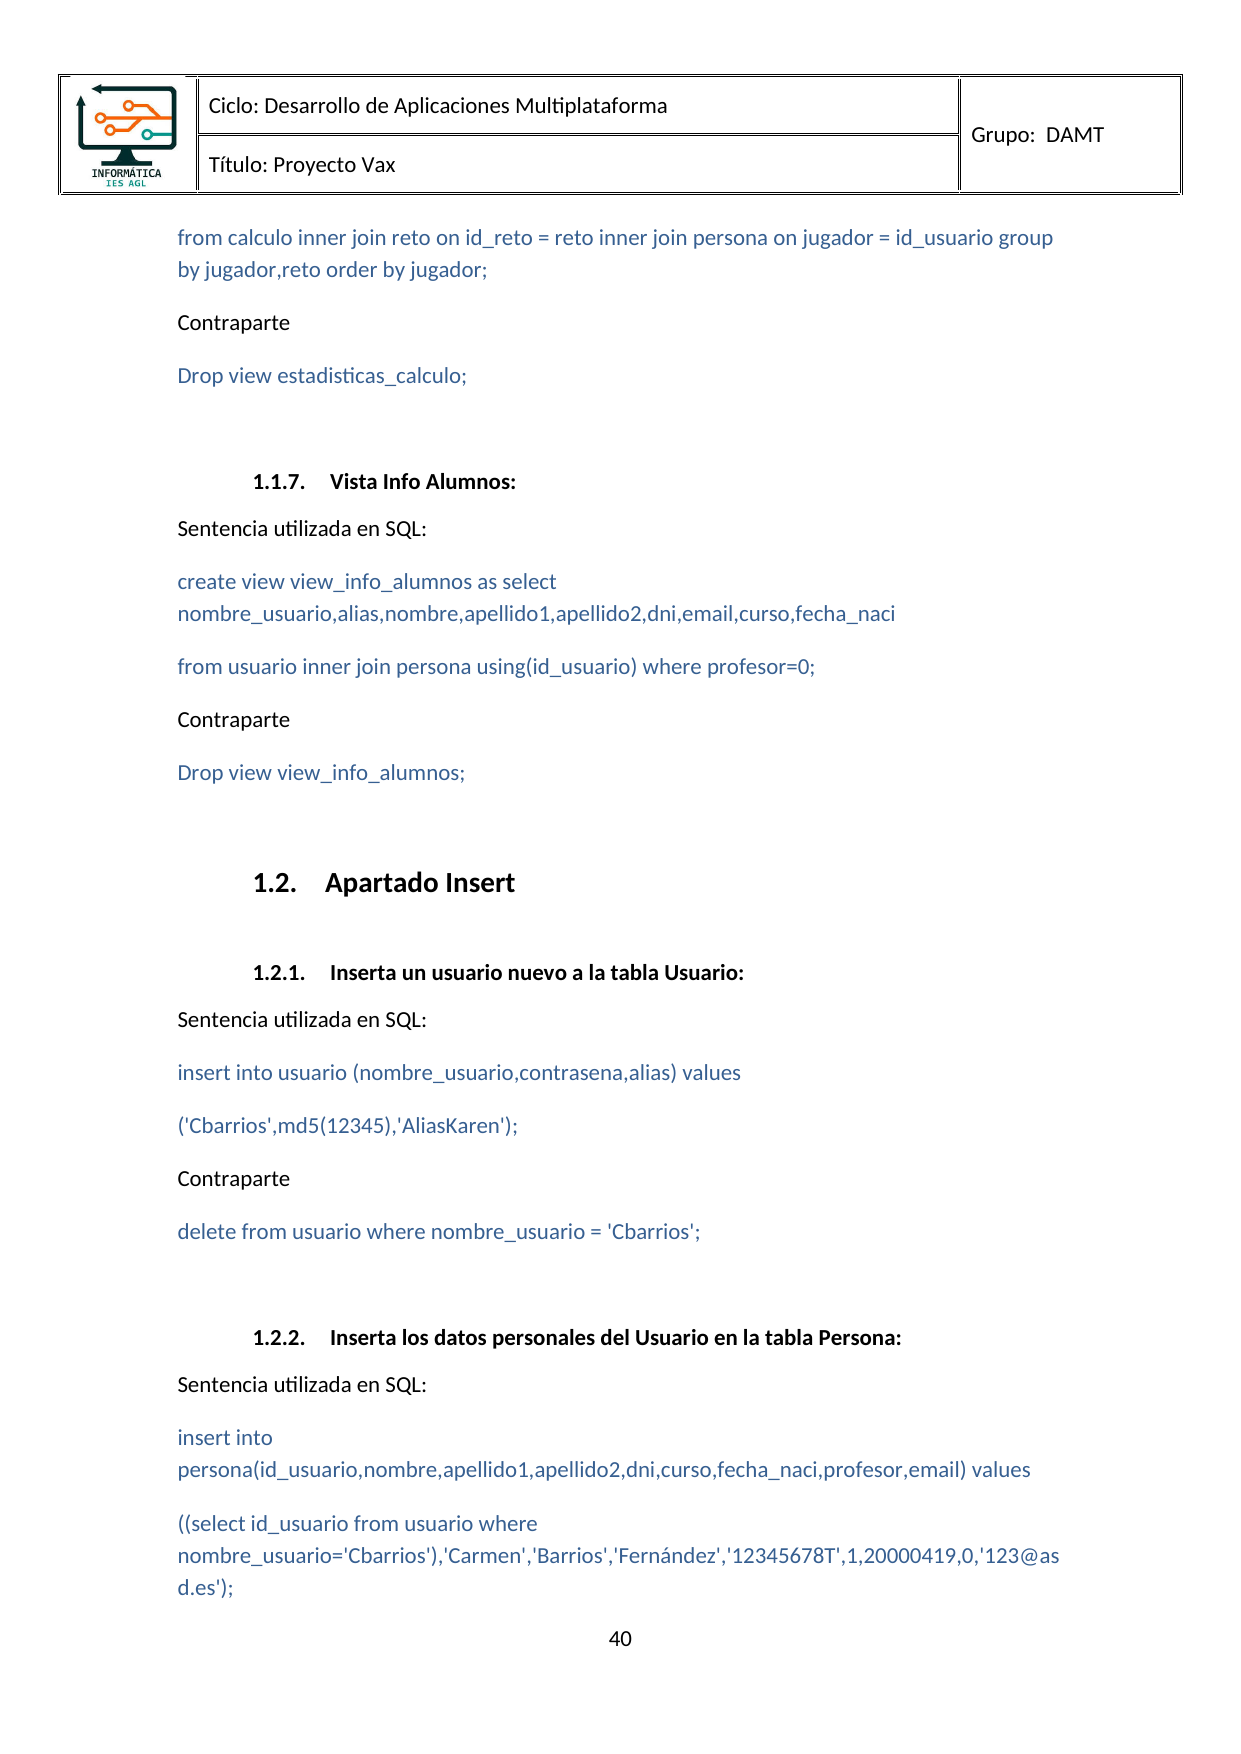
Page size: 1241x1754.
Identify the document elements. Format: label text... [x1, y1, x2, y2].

text Contraparte [177, 1164, 1063, 1192]
text Sentencia utilizada en SQL: [177, 1005, 1063, 1033]
text Contraparte [177, 308, 1063, 336]
text create view view_info_alumnos as select nombre_usuario,alias,nombre,apellido1,apellido2,dni,email,curso,fecha_naci [177, 567, 1063, 627]
list Vista Info Alumnos: [252, 467, 1063, 495]
text ((select id_usuario from usuario where nombre_usuario='Cbarrios'),'Carmen','Barrios','Fernández','12345678T',1,20000419,0,'123@asd.es'); [177, 1509, 1063, 1601]
text delete from usuario where nombre_usuario = 'Cbarrios'; [177, 1217, 1063, 1246]
text from calculo inner join reto on id_reto = reto inner join persona on jugador = id_usuario group by jugador,reto order by jugador; [177, 223, 1063, 283]
picture [70, 76, 186, 192]
text Contraparte [177, 706, 1063, 733]
text Drop view estadisticas_calculo; [177, 361, 1063, 389]
list Inserta un usuario nuevo a la tabla Usuario: [252, 958, 1063, 987]
text insert into usuario (nombre_usuario,contrasena,alias) values [177, 1058, 1063, 1086]
text ('Cbarrios',md5(12345),'AliasKaren'); [177, 1111, 1063, 1139]
subtitle Apartado Insert [252, 864, 1063, 900]
text from usuario inner join persona using(id_usuario) where profesor=0; [177, 652, 1063, 681]
text Drop view view_info_alumnos; [177, 758, 1063, 787]
text Sentencia utilizada en SQL: [177, 514, 1063, 542]
text insert into persona(id_usuario,nombre,apellido1,apellido2,dni,curso,fecha_naci,profesor,email) values [177, 1423, 1063, 1484]
text Sentencia utilizada en SQL: [177, 1370, 1063, 1398]
list Inserta los datos personales del Usuario en la tabla Persona: [252, 1323, 1063, 1352]
